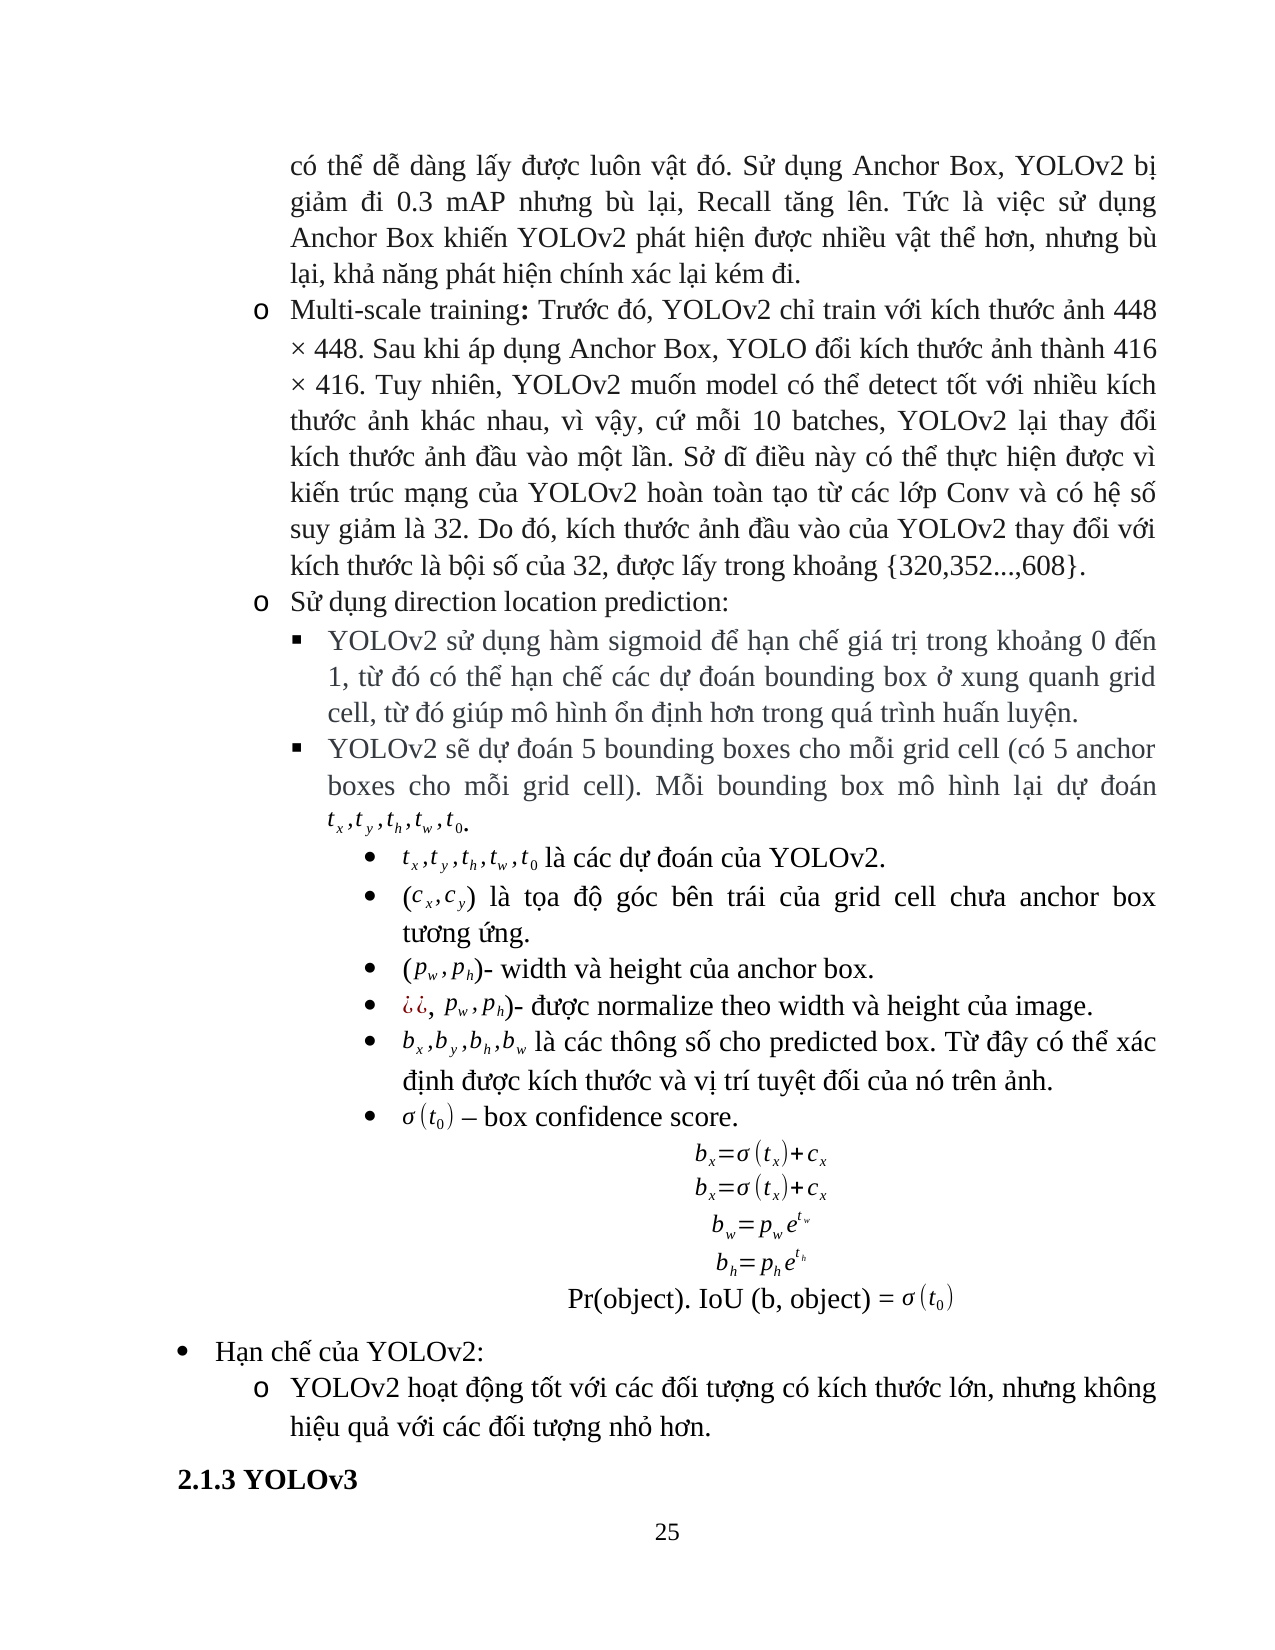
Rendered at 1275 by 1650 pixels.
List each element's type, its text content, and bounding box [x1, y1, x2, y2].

list Multi-scale training: Trước đó, YOLOv2 chỉ train với kích thước ảnh 448 × 448. Sau khi áp dụng Anchor Box, YOLO đổi kích thước ảnh thành 416 × 416. Tuy nhiên, YOLOv2 muốn model có thể detect tốt với nhiều kích thước ảnh khác nhau, vì vậy, cứ mỗi 10 batches, YOLOv2 lại thay đổi kích thước ảnh đầu vào một lần. Sở dĩ điều này có thể thực hiện được vì kiến trúc mạng của YOLOv2 hoàn toàn tạo từ các lớp Conv và có hệ số suy giảm là 32. Do đó, kích thước ảnh đầu vào của YOLOv2 thay đổi với kích thước là bội số của 32, được lấy trong khoảng {320,352...,608}. [252, 292, 1157, 581]
list – box confidence score. [365, 1099, 1157, 1135]
list , )- được normalize theo width và height của image. [365, 988, 1157, 1021]
text 2.1.3 YOLOv3 [177, 1462, 1157, 1496]
list YOLOv2 sẽ dự đoán 5 bounding boxes cho mỗi grid cell (có 5 anchor boxes cho mỗi grid cell). Mỗi bounding box mô hình lại dự đoán . [290, 731, 1157, 838]
text Pr(object). IoU (b, object) = [365, 1281, 1157, 1315]
list là các thông số cho predicted box. Từ đây có thể xác định được kích thước và vị trí tuyệt đối của nó trên ảnh. [365, 1024, 1157, 1096]
list () là tọa độ góc bên trái của grid cell chưa anchor box tương ứng. [365, 879, 1157, 949]
list là các dự đoán của YOLOv2. [365, 840, 1157, 876]
list Hạn chế của YOLOv2: [177, 1334, 1157, 1368]
list YOLOv2 sử dụng hàm sigmoid để hạn chế giá trị trong khoảng 0 đến 1, từ đó có thể hạn chế các dự đoán bounding box ở xung quanh grid cell, từ đó giúp mô hình ổn định hơn trong quá trình huấn luyện. [290, 623, 1157, 729]
list YOLOv2 hoạt động tốt với các đối tượng có kích thước lớn, nhưng không hiệu quả với các đối tượng nhỏ hơn. [252, 1371, 1157, 1443]
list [252, 148, 1157, 290]
list ()- width và height của anchor box. [365, 951, 1157, 985]
list Sử dụng direction location prediction: [252, 584, 1157, 620]
